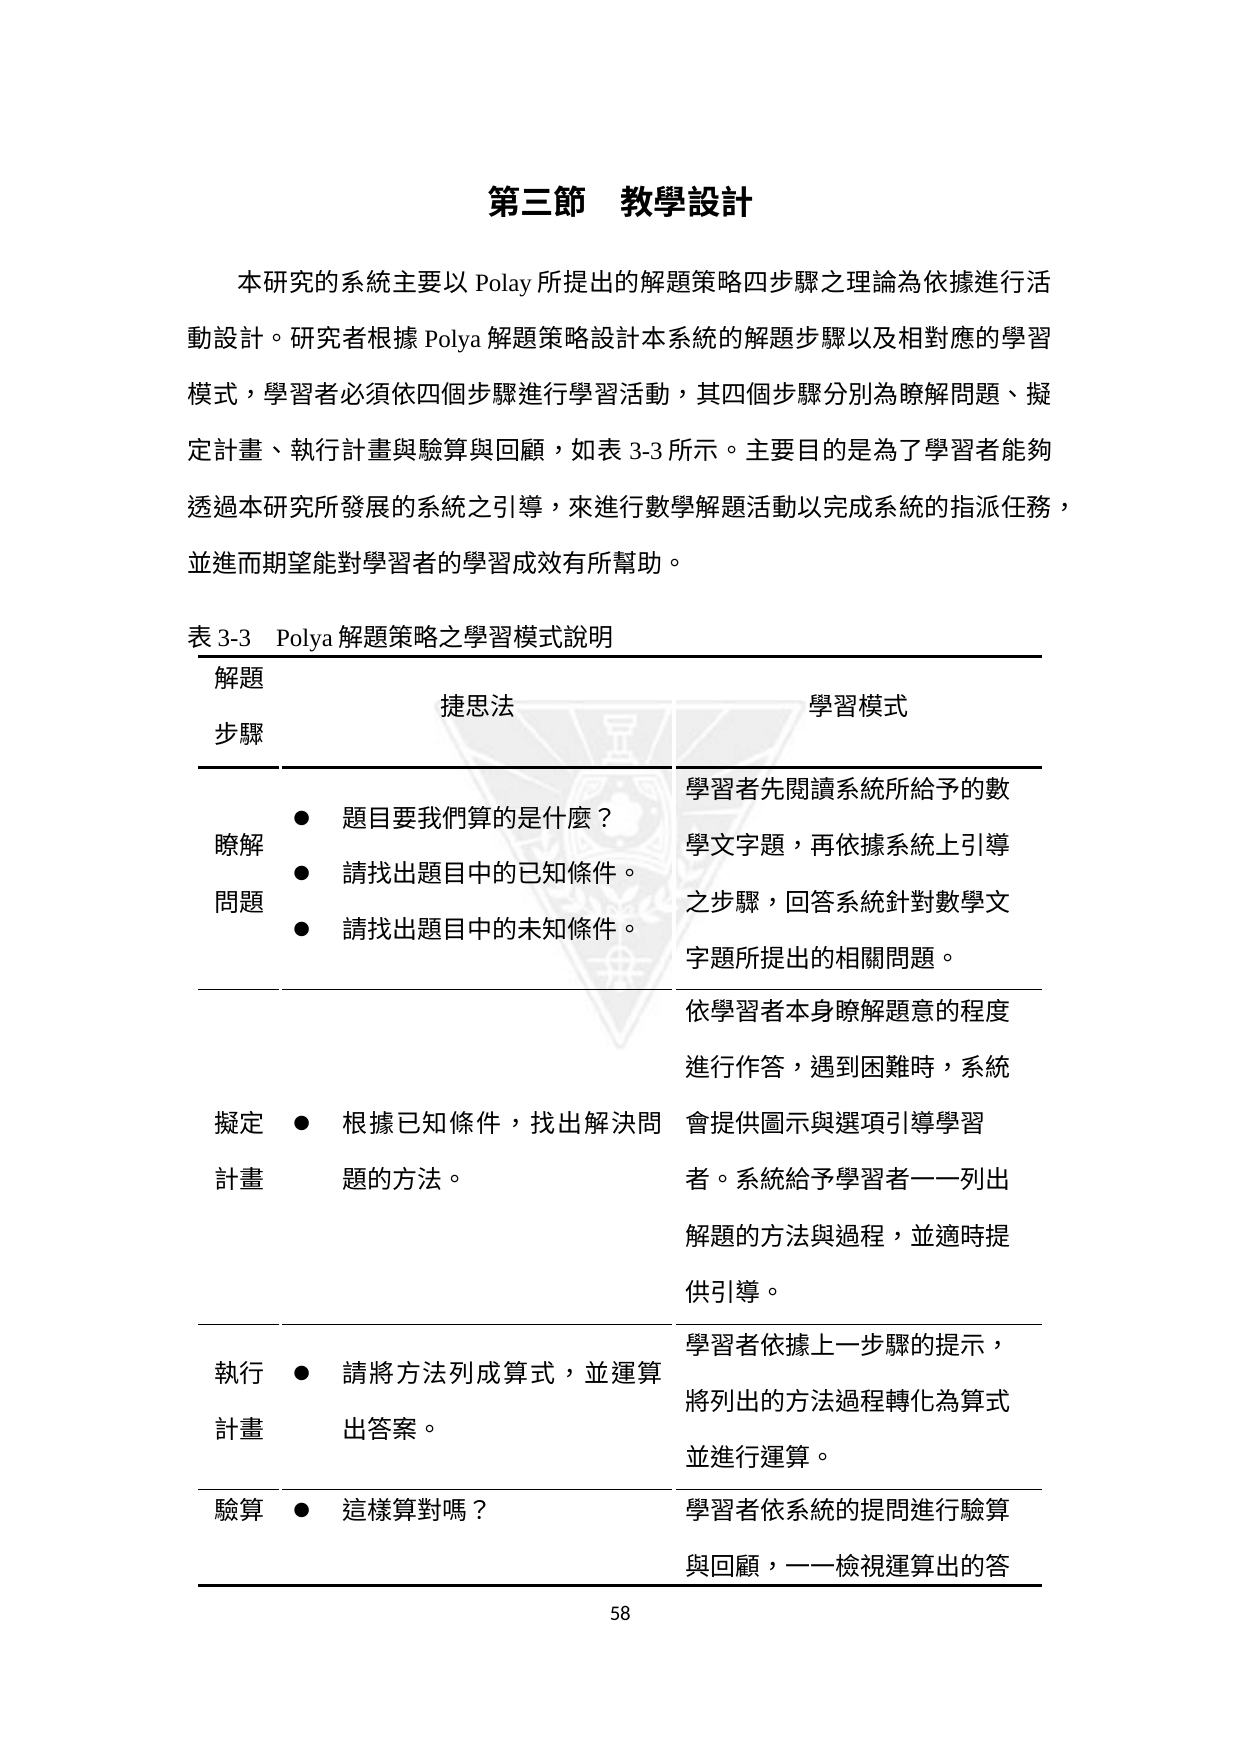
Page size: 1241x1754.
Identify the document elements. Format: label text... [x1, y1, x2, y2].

text 第三節 教學設計 [187, 162, 1053, 237]
table_cell 依學習者本身瞭解題意的程度進行作答，遇到困難時，系統會提供圖示與選項引導學習者。系統給予學習者一一列出解題的方法與過程，並適時提供引導。 [676, 990, 1042, 1323]
table_cell 擬定計畫 [198, 990, 279, 1323]
table_cell 題目要我們算的是什麼？ 請找出題目中的已知條件。 請找出題目中的未知條件。 [282, 769, 672, 989]
table_header 捷思法 [282, 658, 672, 766]
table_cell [676, 1490, 1042, 1583]
table_cell 驗算 與回顧 [198, 1490, 279, 1583]
text 本研究的系統主要以Polay所提出的解題策略四步驟之理論為依據進行活動設計。研究者根據Polya解題策略設計本系統的解題步驟以及相對應的學習模式，學習者必須依四個步驟進行學習活動，其四個步驟分別為瞭解問題、擬定計畫、執行計畫與驗算與回顧，如表3-3所示。主要目的是為了學習者能夠透過本研究所發展的系統之引導，來進行數學解題活動以完成系統的指派任務，並進而期望能對學習者的學習成效有所幫助。 [187, 261, 1053, 580]
table_header 解題步驟 [198, 658, 279, 766]
table_cell 學習者依據上一步驟的提示，將列出的方法過程轉化為算式並進行運算。 [676, 1325, 1042, 1489]
table_cell 請將方法列成算式，並運算出答案。 [282, 1325, 672, 1489]
table_cell 根據已知條件，找出解決問題的方法。 [282, 990, 672, 1323]
table_header 學習模式 [676, 658, 1042, 766]
text 表3-3 Polya解題策略之學習模式說明 [187, 617, 1053, 654]
table_cell 瞭解問題 [198, 769, 279, 989]
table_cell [282, 1490, 672, 1583]
table_cell 學習者先閱讀系統所給予的數學文字題，再依據系統上引導之步驟，回答系統針對數學文字題所提出的相關問題。 [676, 769, 1042, 989]
table_cell 執行計畫 [198, 1325, 279, 1489]
